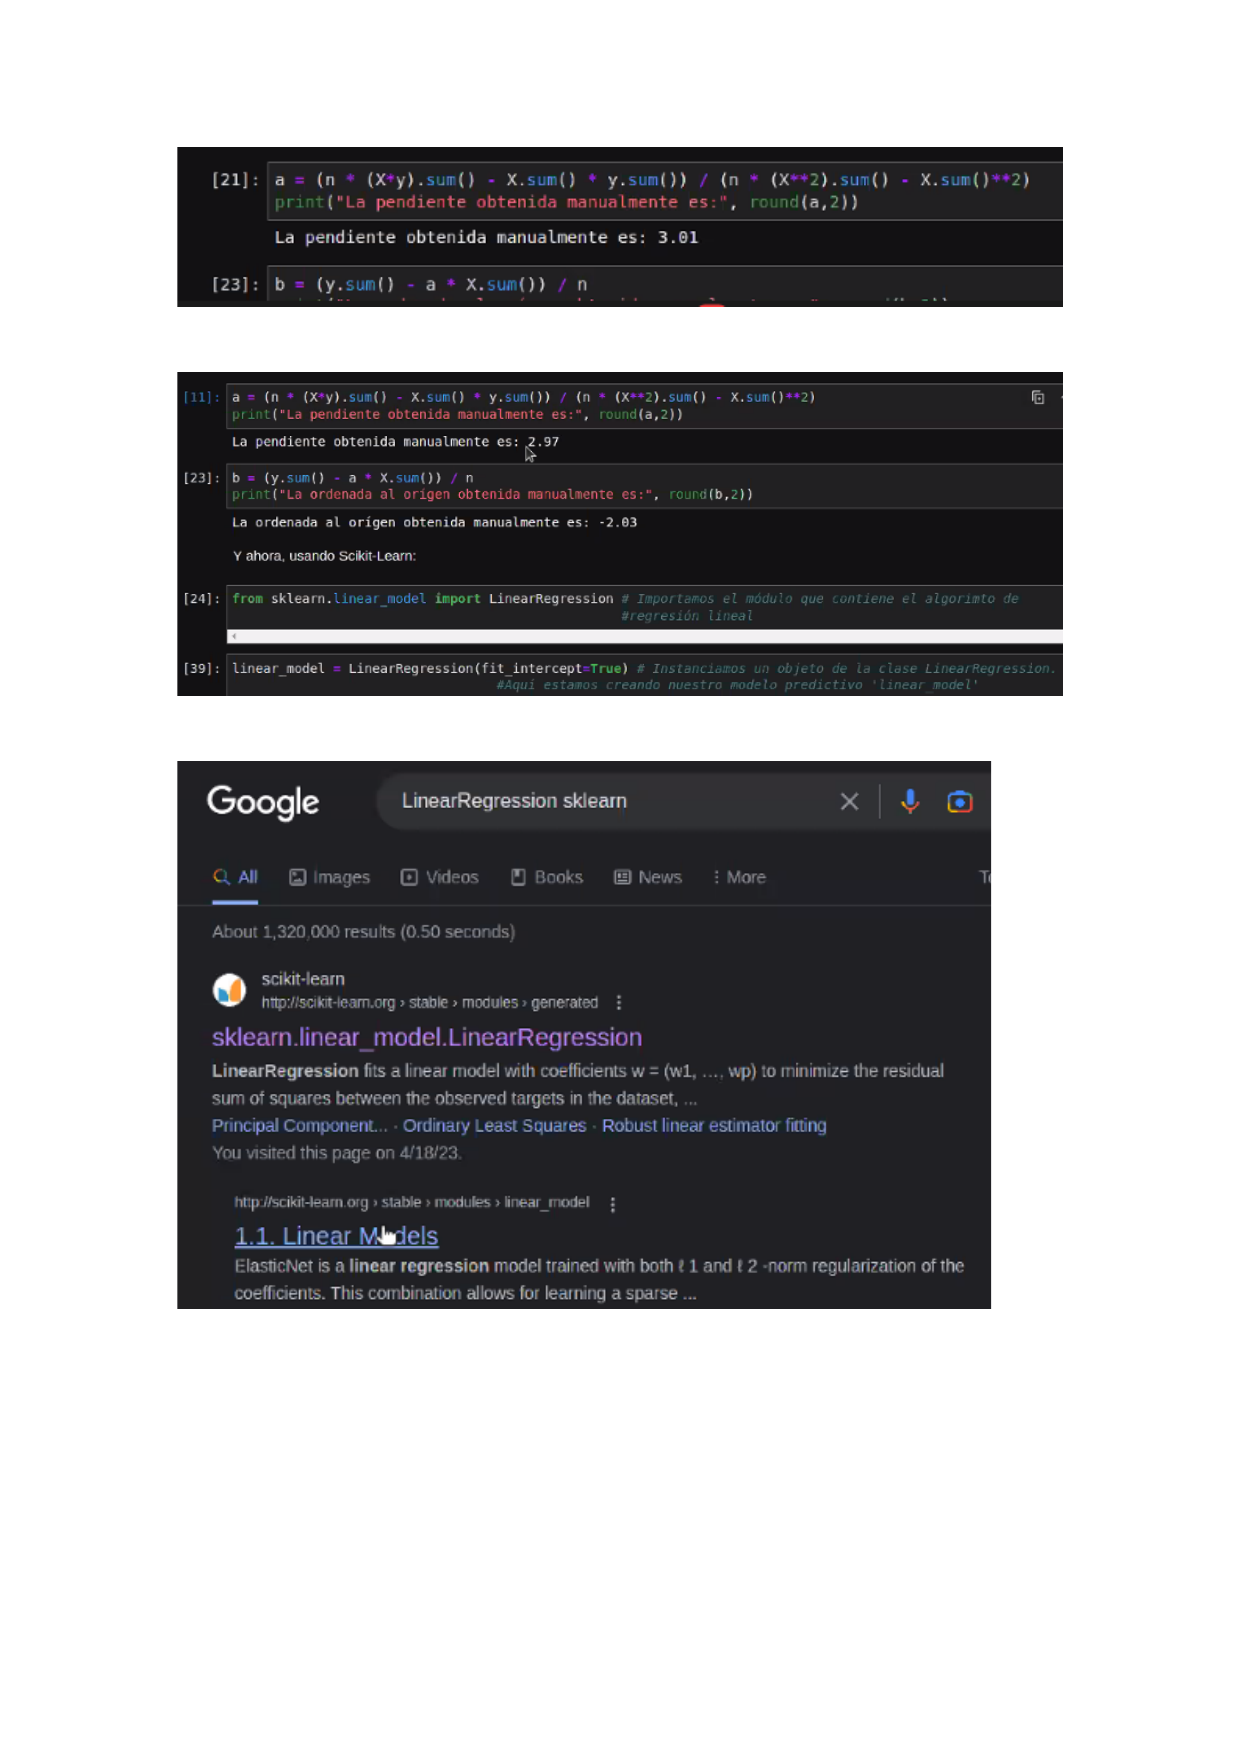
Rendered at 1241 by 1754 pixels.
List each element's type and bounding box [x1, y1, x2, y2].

picture [177, 372, 1063, 696]
picture [177, 147, 1063, 307]
picture [177, 761, 992, 1309]
